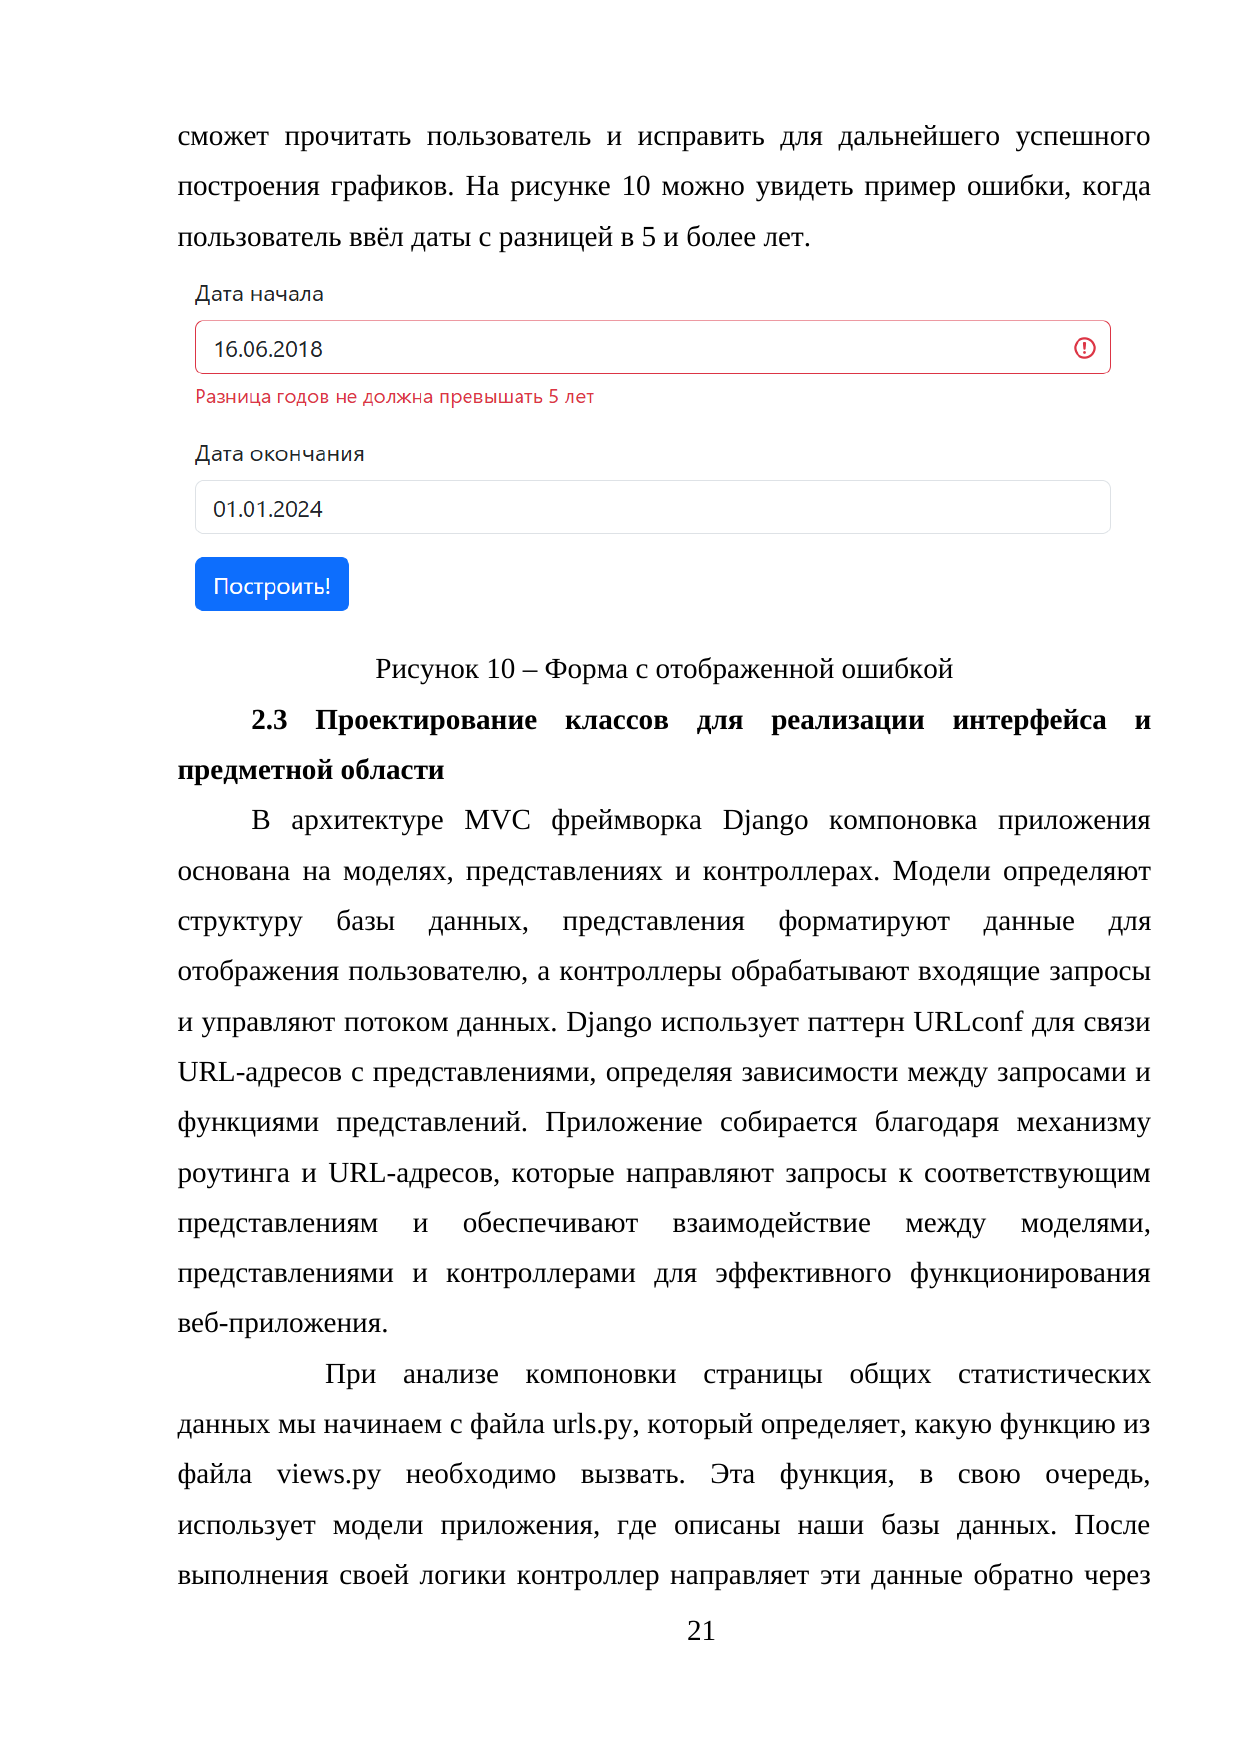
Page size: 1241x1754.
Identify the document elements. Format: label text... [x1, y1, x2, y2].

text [177, 1356, 1152, 1591]
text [177, 118, 1152, 252]
picture [177, 269, 1152, 635]
text Рисунок 10 – Форма с отображенной ошибкой [177, 652, 1152, 685]
text В архитектуре MVC фреймворка Django компоновка приложения основана на моделях, представлениях и контроллерах. Модели определяют структуру базы данных, представления форматируют данные для отображения пользователю, а контроллеры обрабатывают входящие запросы и управляют потоком данных. Django использует паттерн URLconf для связи URL-адресов с представлениями, определяя зависимости между запросами и функциями представлений. Приложение собирается благодаря механизму роутинга и URL-адресов, которые направляют запросы к соответствующим представлениям и обеспечивают взаимодействие между моделями, представлениями и контроллерами для эффективного функционирования веб-приложения. [177, 802, 1152, 1339]
subtitle 2.3 Проектирование классов для реализации интерфейса и предметной области [177, 702, 1152, 786]
